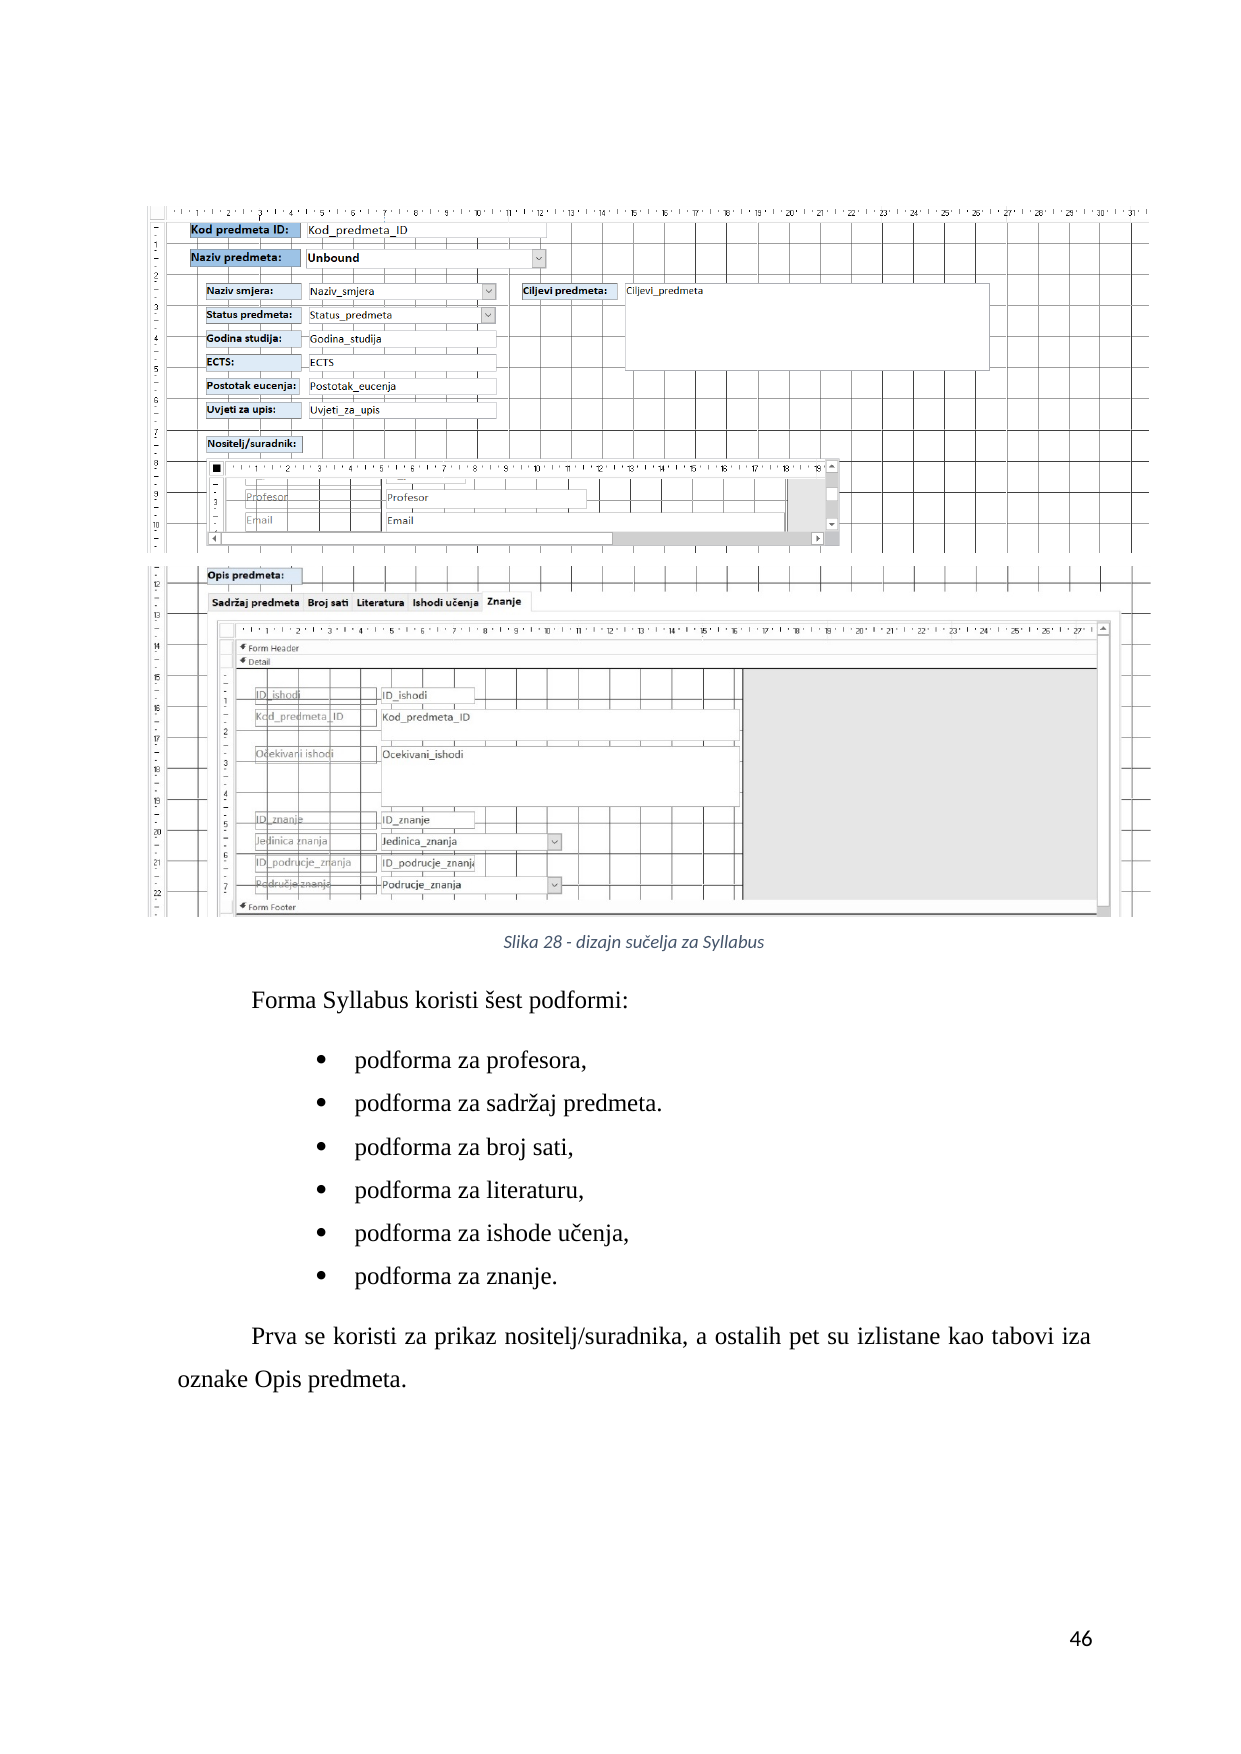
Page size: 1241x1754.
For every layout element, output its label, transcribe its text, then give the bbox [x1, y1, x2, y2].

text Prva se koristi za prikaz nositelj/suradnika, a ostalih pet su izlistane kao tabovi iza oznake Opis predmeta. [177, 1321, 1092, 1393]
picture [147, 566, 1151, 917]
list podforma za ishode učenja, [317, 1218, 1092, 1247]
list podforma za literaturu, [317, 1175, 1092, 1203]
text Forma Syllabus koristi šest podformi: [177, 986, 1092, 1014]
picture [147, 206, 1149, 553]
list podforma za sadržaj predmeta. [317, 1088, 1092, 1117]
list podforma za profesora, [317, 1045, 1092, 1074]
text Slika 28 - dizajn sučelja za Syllabus [177, 930, 1092, 953]
list podforma za znanje. [317, 1261, 1092, 1290]
list podforma za broj sati, [317, 1132, 1092, 1160]
